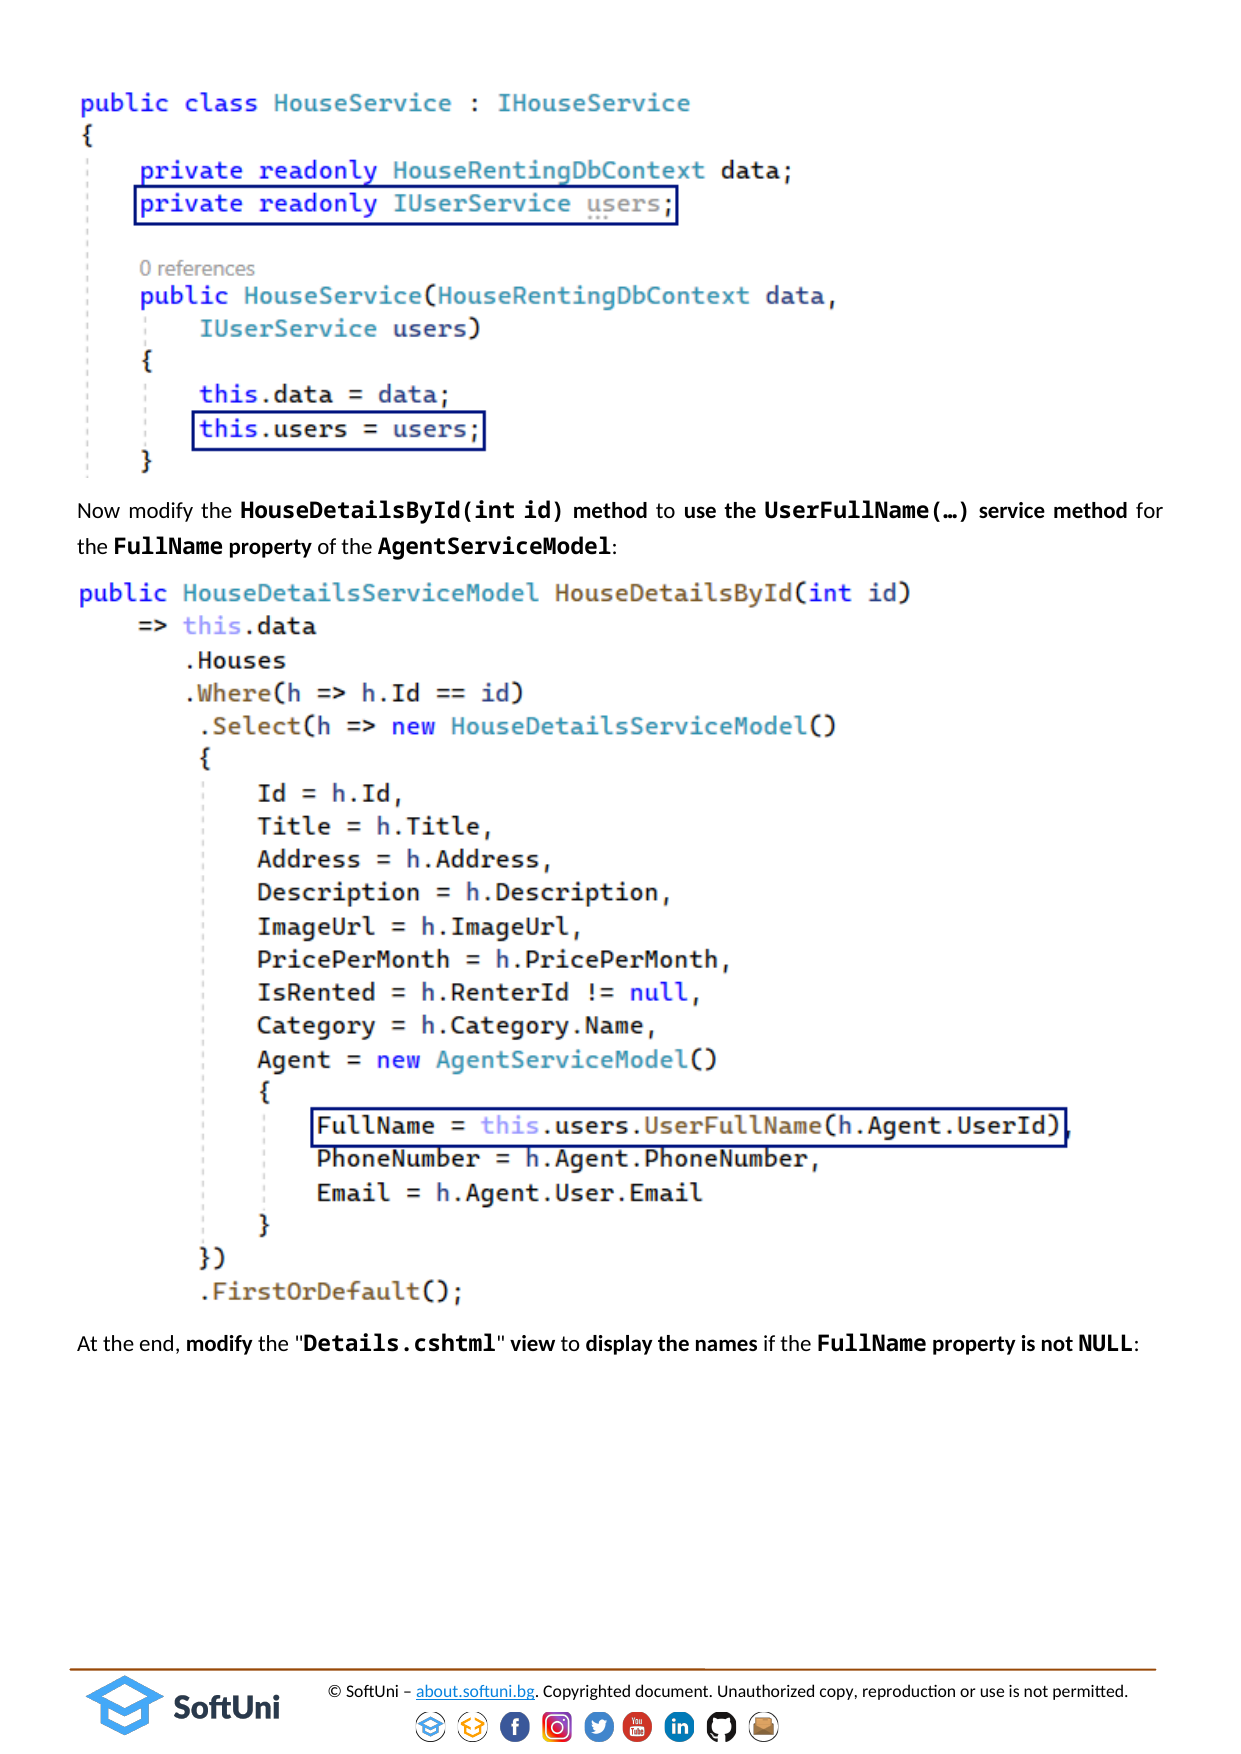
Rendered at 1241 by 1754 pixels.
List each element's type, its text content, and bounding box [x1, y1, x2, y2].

picture [500, 1712, 530, 1742]
picture [415, 1712, 446, 1742]
picture [748, 1712, 779, 1742]
picture [678, 1724, 688, 1733]
picture [664, 1733, 673, 1742]
picture [686, 1735, 694, 1742]
picture [457, 1712, 488, 1742]
picture [584, 1712, 614, 1742]
picture [706, 1712, 737, 1742]
picture [76, 88, 840, 478]
picture [664, 1712, 671, 1720]
text At the end, modify the "Details.cshtml" view to display the names if the FullName property is not NULL: [77, 1327, 1163, 1358]
picture [79, 1671, 286, 1741]
picture [76, 578, 1077, 1311]
picture [542, 1712, 572, 1742]
text Now modify the HouseDetailsById(int id) method to use the UserFullName(…) service method for the FullName property of the AgentServiceModel: [77, 494, 1163, 562]
picture [622, 1712, 652, 1742]
